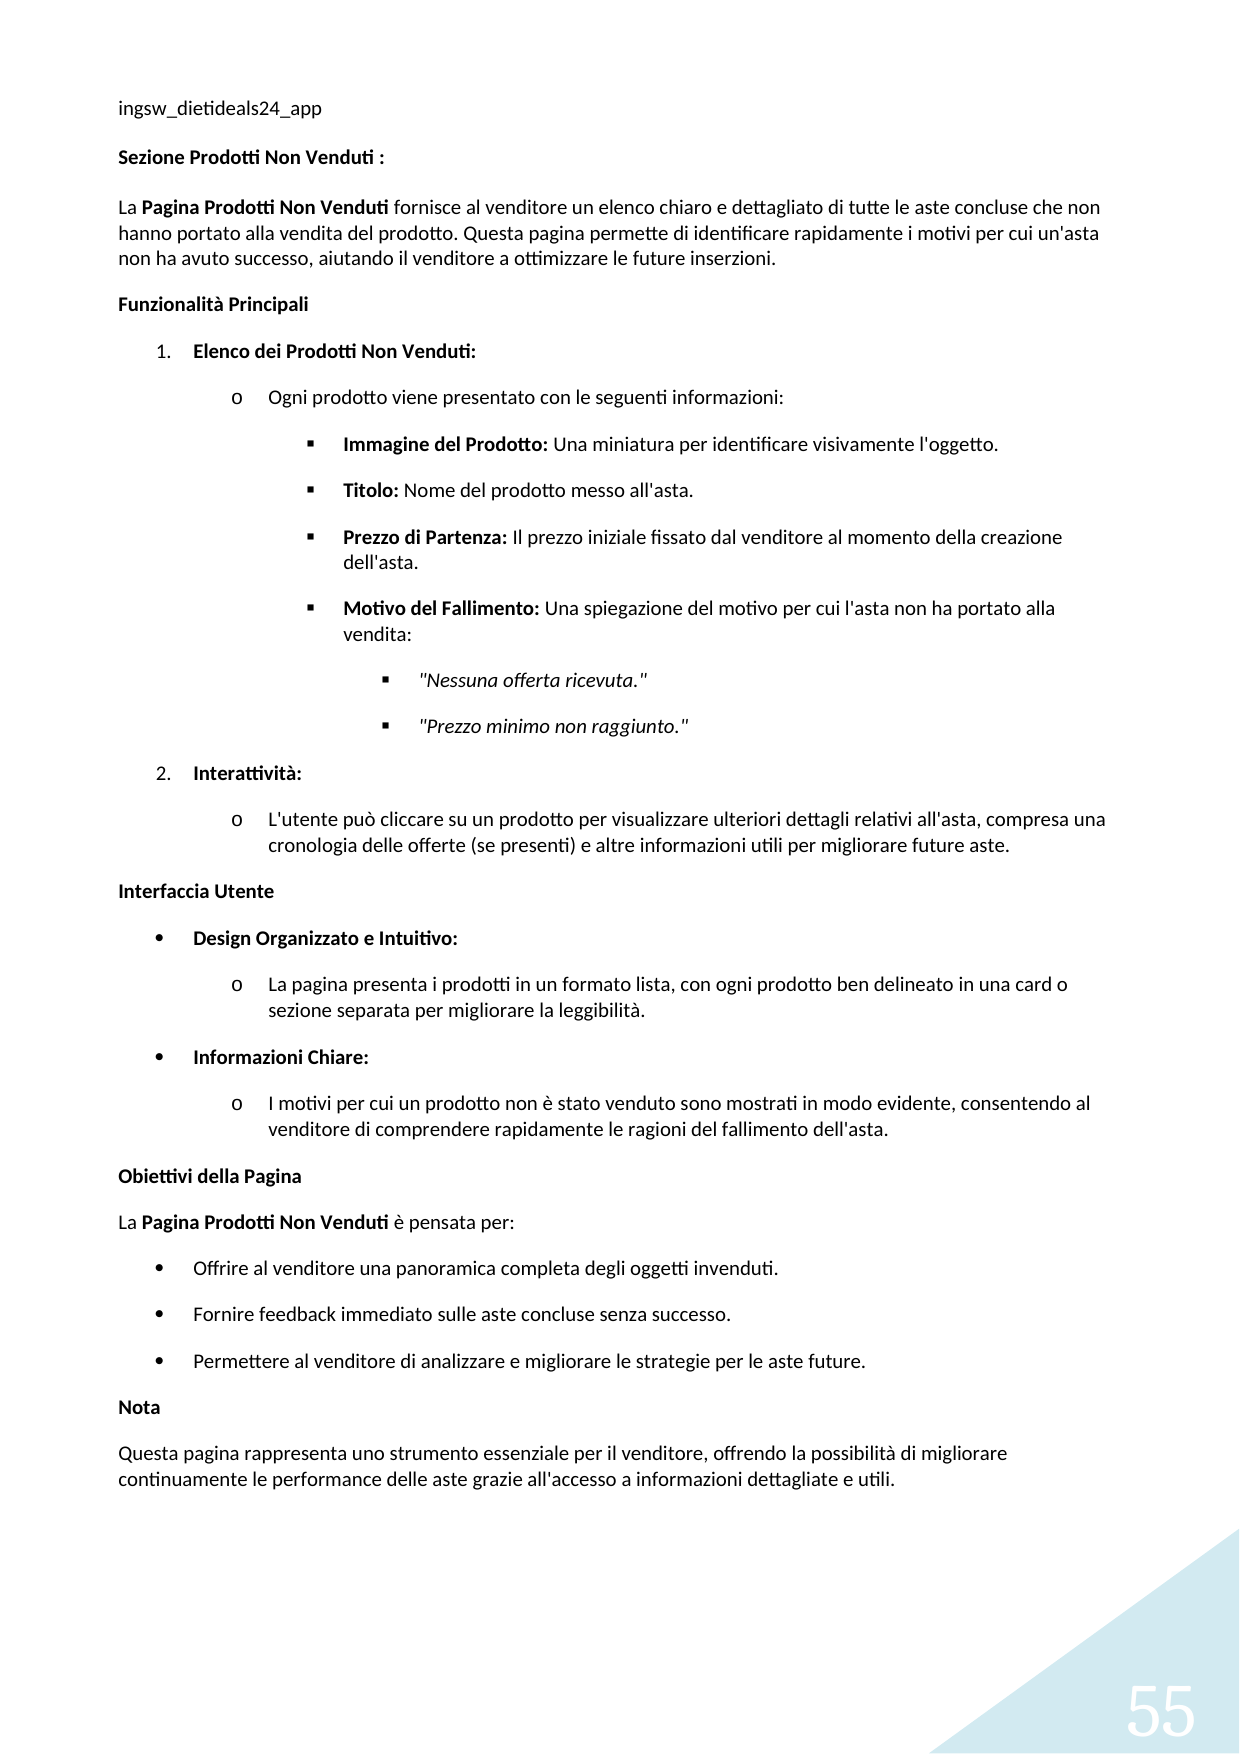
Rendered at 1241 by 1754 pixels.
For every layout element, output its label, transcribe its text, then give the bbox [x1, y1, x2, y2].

text Questa pagina rappresenta uno strumento essenziale per il venditore, offrendo la possibilità di migliorare continuamente le performance delle aste grazie all'accesso a informazioni dettagliate e utili. [118, 1440, 1122, 1491]
list Motivo del Fallimento: Una spiegazione del motivo per cui l'asta non ha portato alla vendita: [306, 596, 1122, 646]
list Fornire feedback immediato sulle aste concluse senza successo. [156, 1302, 1122, 1327]
text Funzionalità Principali [118, 292, 1122, 317]
text La Pagina Prodotti Non Venduti fornisce al venditore un elenco chiaro e dettagliato di tutte le aste concluse che non hanno portato alla vendita del prodotto. Questa pagina permette di identificare rapidamente i motivi per cui un'asta non ha avuto successo, aiutando il venditore a ottimizzare le future inserzioni. [118, 194, 1122, 271]
list Permettere al venditore di analizzare e migliorare le strategie per le aste future. [156, 1348, 1122, 1373]
list "Prezzo minimo non raggiunto." [381, 713, 1122, 739]
list "Nessuna offerta ricevuta." [381, 667, 1122, 693]
list Prezzo di Partenza: Il prezzo iniziale fissato dal venditore al momento della creazione dell'asta. [306, 524, 1122, 575]
list Titolo: Nome del prodotto messo all'asta. [306, 478, 1122, 503]
text Nota [118, 1394, 1122, 1419]
text La Pagina Prodotti Non Venduti è pensata per: [118, 1209, 1122, 1234]
list Elenco dei Prodotti Non Venduti: [156, 338, 1122, 363]
list L'utente può cliccare su un prodotto per visualizzare ulteriori dettagli relativi all'asta, compresa una cronologia delle offerte (se presenti) e altre informazioni utili per migliorare future aste. [231, 806, 1122, 858]
text Interfaccia Utente [118, 879, 1122, 904]
text Sezione Prodotti Non Venduti : [118, 144, 1122, 170]
list Ogni prodotto viene presentato con le seguenti informazioni: [231, 384, 1122, 411]
list Interattività: [156, 760, 1122, 785]
list La pagina presenta i prodotti in un formato lista, con ogni prodotto ben delineato in una card o sezione separata per migliorare la leggibilità. [231, 971, 1122, 1023]
text Obiettivi della Pagina [118, 1163, 1122, 1188]
list Immagine del Prodotto: Una miniatura per identificare visivamente l'oggetto. [306, 431, 1122, 457]
list Design Organizzato e Intuitivo: [156, 925, 1122, 950]
list Informazioni Chiare: [156, 1044, 1122, 1069]
list I motivi per cui un prodotto non è stato venduto sono mostrati in modo evidente, consentendo al venditore di comprendere rapidamente le ragioni del fallimento dell'asta. [231, 1090, 1122, 1142]
list Offrire al venditore una panoramica completa degli oggetti invenduti. [156, 1255, 1122, 1281]
